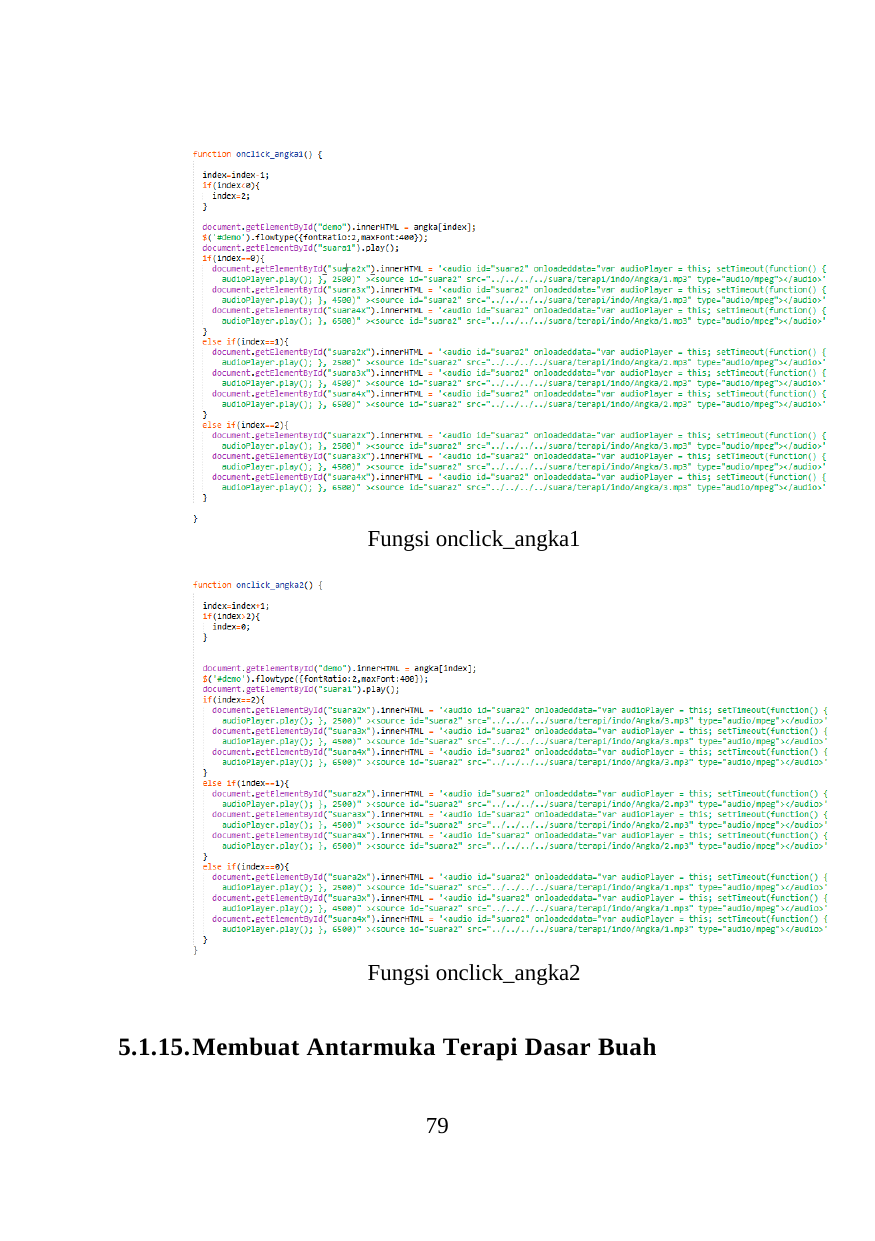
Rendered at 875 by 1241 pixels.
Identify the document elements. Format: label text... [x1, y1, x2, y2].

subtitle Membuat Antarmuka Terapi Dasar Buah [118, 1032, 756, 1061]
text Fungsi onclick_angka1 [192, 526, 756, 551]
picture [192, 577, 831, 959]
text Fungsi onclick_angka2 [192, 959, 756, 985]
picture [192, 147, 831, 526]
